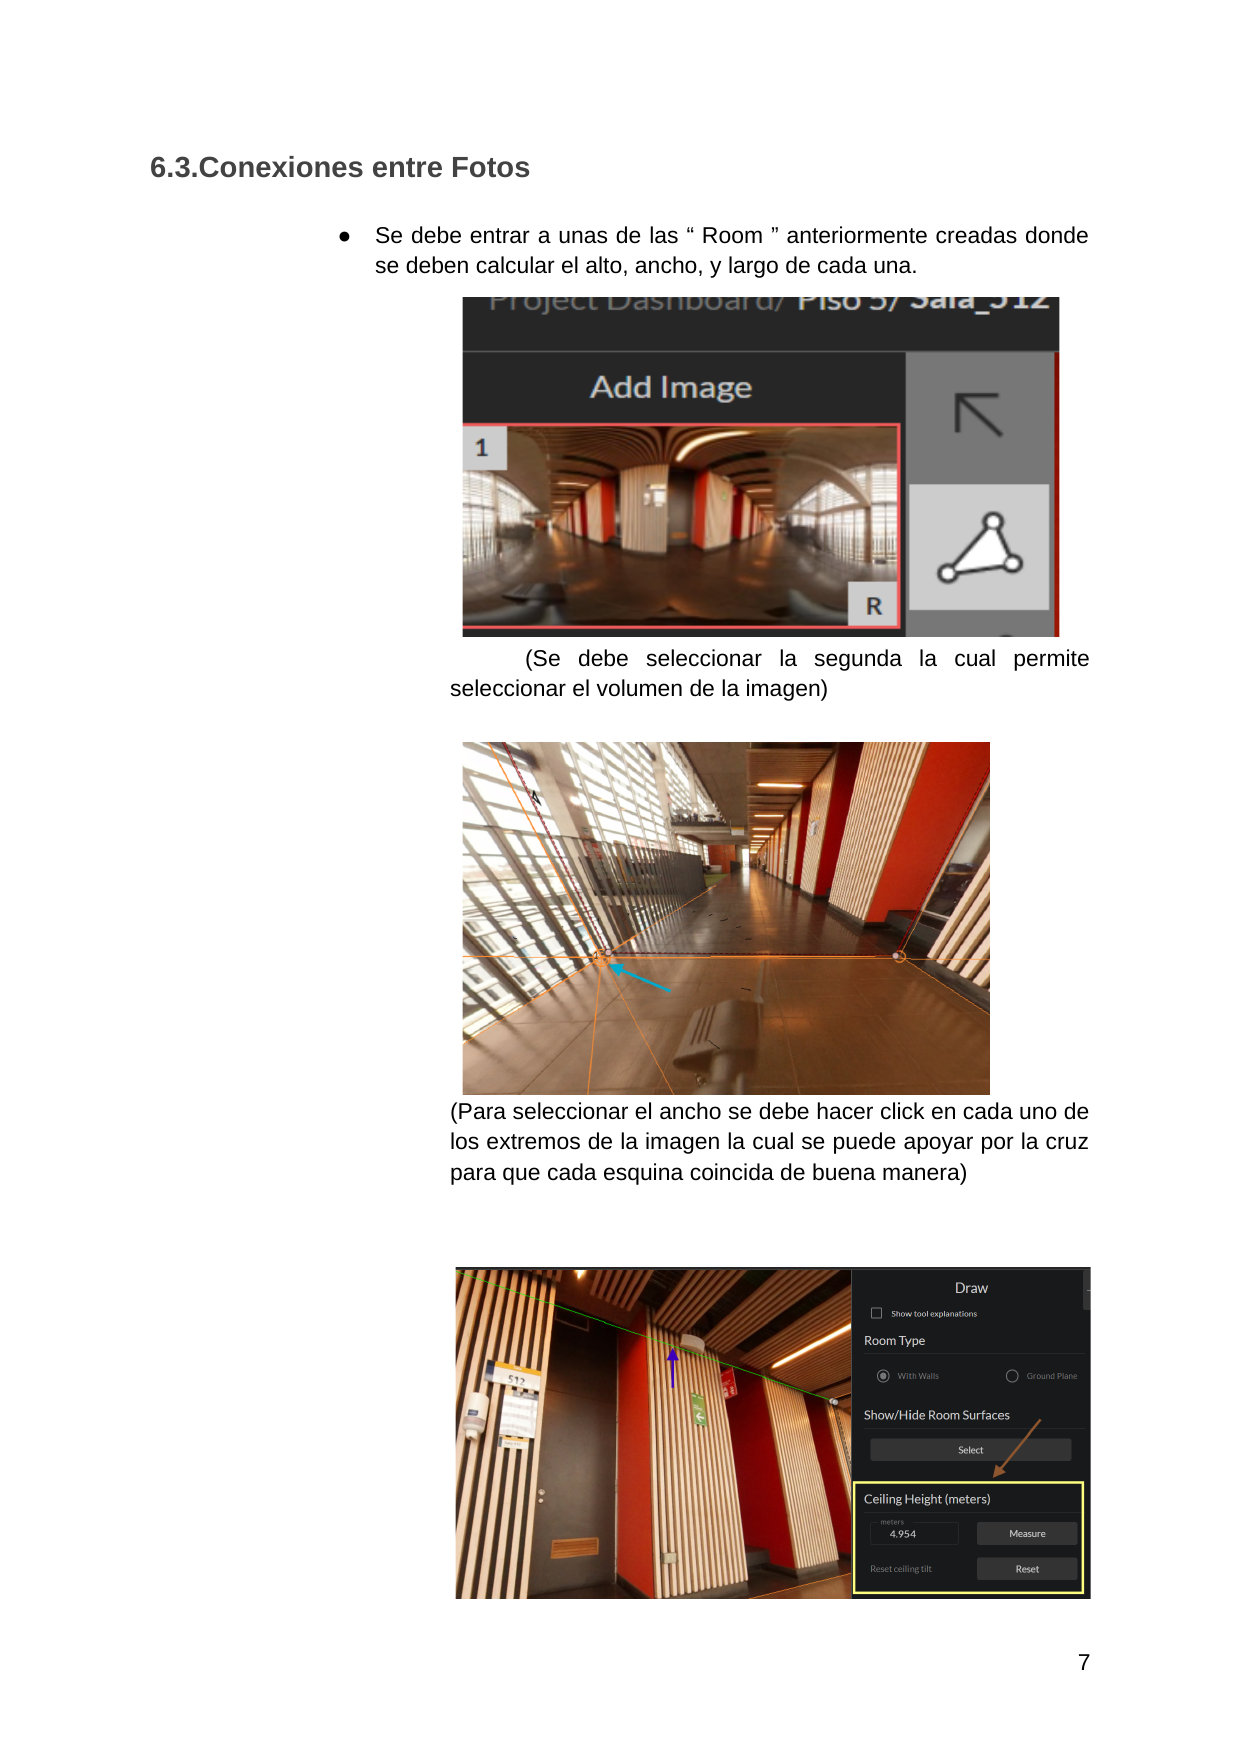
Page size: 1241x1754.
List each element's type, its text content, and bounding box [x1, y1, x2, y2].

list Se debe entrar a unas de las “ Room ” anteriormente creadas donde se deben calcular el alto, ancho, y largo de cada una. [337, 222, 1090, 279]
picture [462, 297, 1060, 637]
picture [455, 1267, 1091, 1599]
text (Se debe seleccionar la segunda la cual permite seleccionar el volumen de la imagen) [450, 645, 1090, 702]
picture [462, 742, 990, 1095]
subtitle 6.3.Conexiones entre Fotos [150, 150, 1090, 183]
text (Para seleccionar el ancho se debe hacer click en cada uno de los extremos de la imagen la cual se puede apoyar por la cruz para que cada esquina coincida de buena manera) [450, 1098, 1090, 1185]
